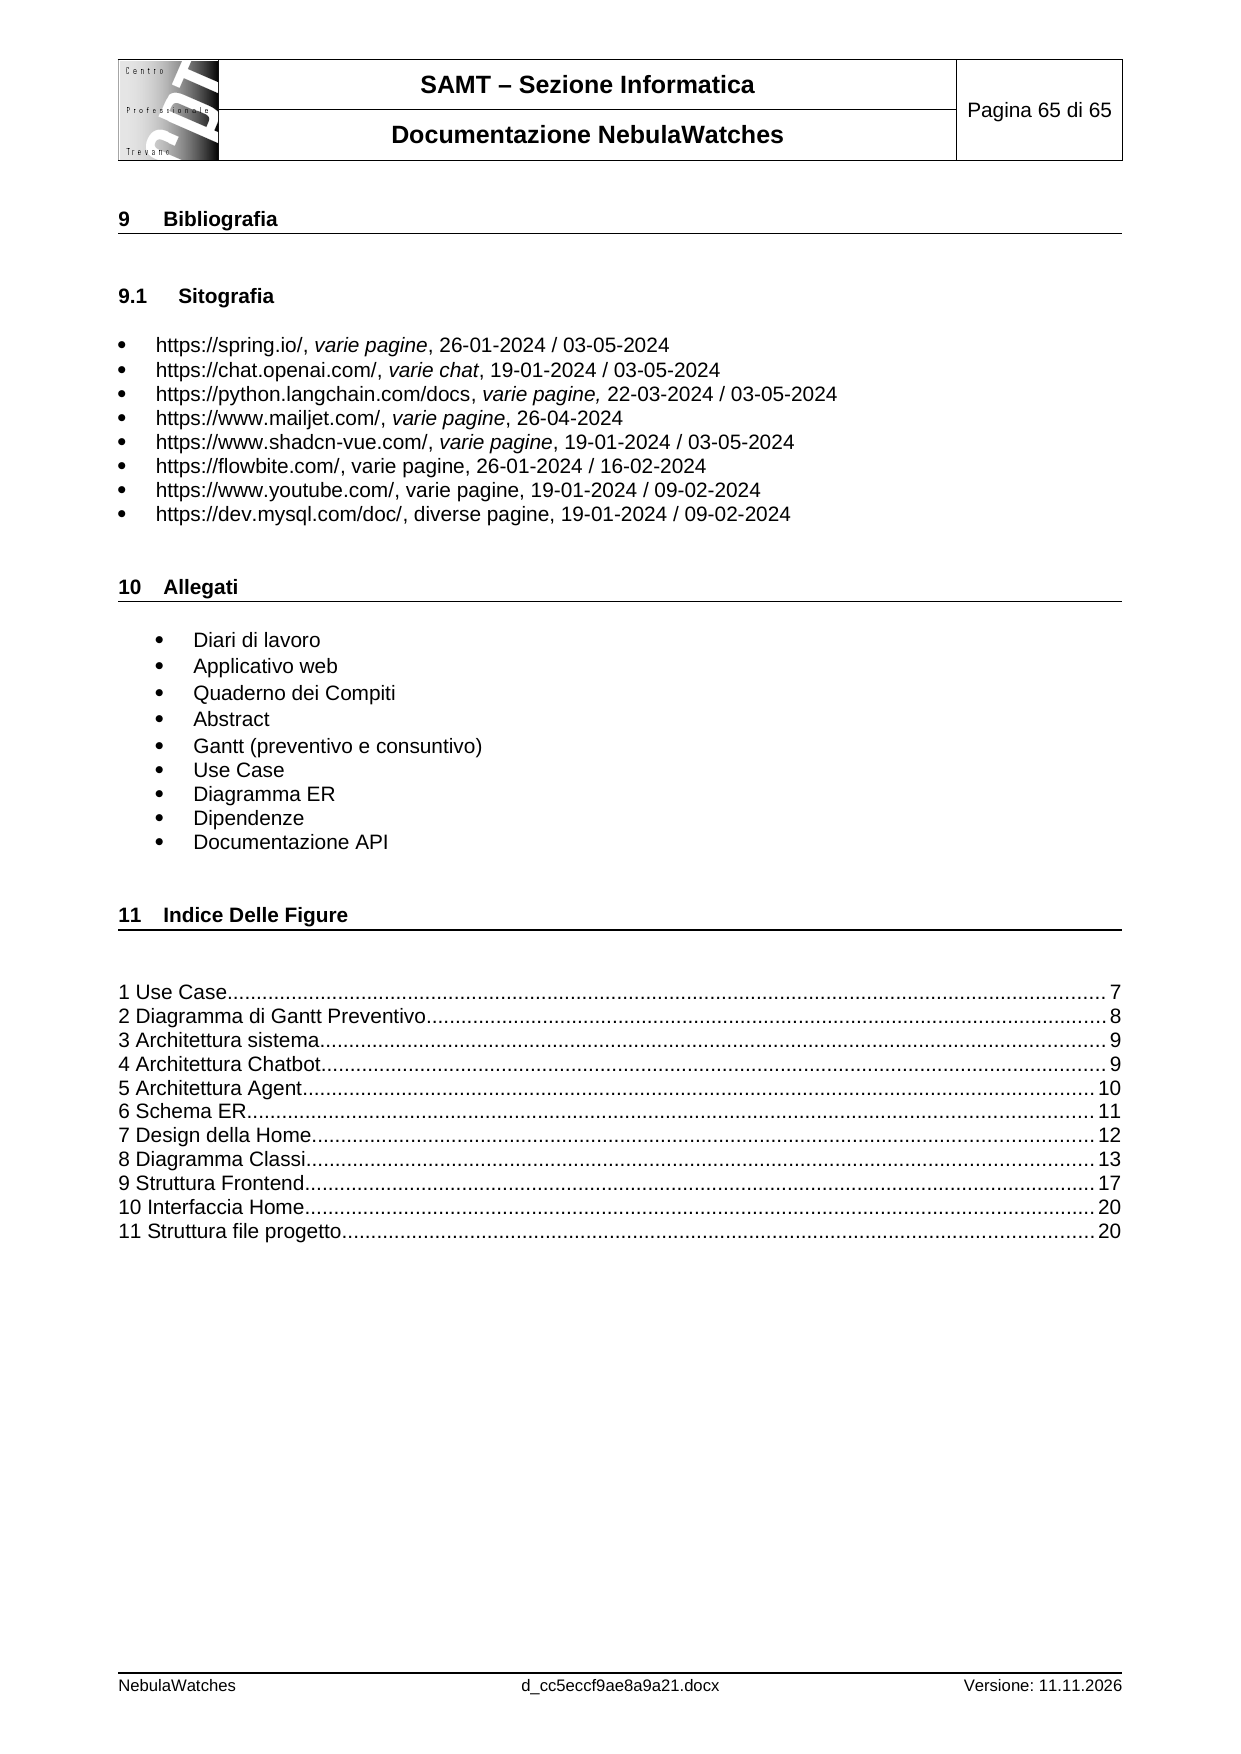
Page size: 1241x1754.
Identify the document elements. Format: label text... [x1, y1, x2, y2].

list Gantt (preventivo e consuntivo) [156, 734, 1122, 758]
list https://flowbite.com/, varie pagine, 26-01-2024 / 16-02-2024 [118, 454, 1122, 478]
subtitle Sitografia [118, 284, 1122, 308]
list Dipendenze [156, 806, 1122, 830]
list https://www.youtube.com/, varie pagine, 19-01-2024 / 09-02-2024 [118, 478, 1122, 502]
text 7 Design della Home 12 [118, 1123, 1122, 1147]
text 5 Architettura Agent 10 [118, 1075, 1122, 1099]
text 8 Diagramma Classi 13 [118, 1147, 1122, 1171]
text 4 Architettura Chatbot 9 [118, 1051, 1122, 1075]
text 2 Diagramma di Gantt Preventivo 8 [118, 1003, 1122, 1027]
list Documentazione API [156, 830, 1122, 854]
text 3 Architettura sistema 9 [118, 1027, 1122, 1051]
subtitle Bibliografia [118, 207, 1122, 233]
subtitle Indice Delle Figure [118, 903, 1122, 929]
text 6 Schema ER 11 [118, 1099, 1122, 1123]
list https://spring.io/, varie pagine, 26-01-2024 / 03-05-2024 [118, 333, 1122, 357]
list Diari di lavoro [156, 627, 1122, 651]
list https://www.shadcn-vue.com/, varie pagine, 19-01-2024 / 03-05-2024 [118, 429, 1122, 454]
list Abstract [156, 707, 1122, 731]
list Use Case [156, 758, 1122, 782]
text 11 Struttura file progetto 20 [118, 1219, 1122, 1243]
text 1 Use Case 7 [118, 979, 1122, 1003]
list https://python.langchain.com/docs, varie pagine, 22-03-2024 / 03-05-2024 [118, 381, 1122, 406]
list https://dev.mysql.com/doc/, diverse pagine, 19-01-2024 / 09-02-2024 [118, 502, 1122, 526]
text 10 Interfaccia Home 20 [118, 1195, 1122, 1219]
list https://www.mailjet.com/, varie pagine, 26-04-2024 [118, 406, 1122, 429]
list Applicativo web [156, 654, 1122, 678]
text 9 Struttura Frontend 17 [118, 1171, 1122, 1195]
picture [118, 60, 219, 160]
list Quaderno dei Compiti [156, 681, 1122, 704]
list https://chat.openai.com/, varie chat, 19-01-2024 / 03-05-2024 [118, 357, 1122, 381]
subtitle Allegati [118, 575, 1122, 601]
list Diagramma ER [156, 782, 1122, 806]
